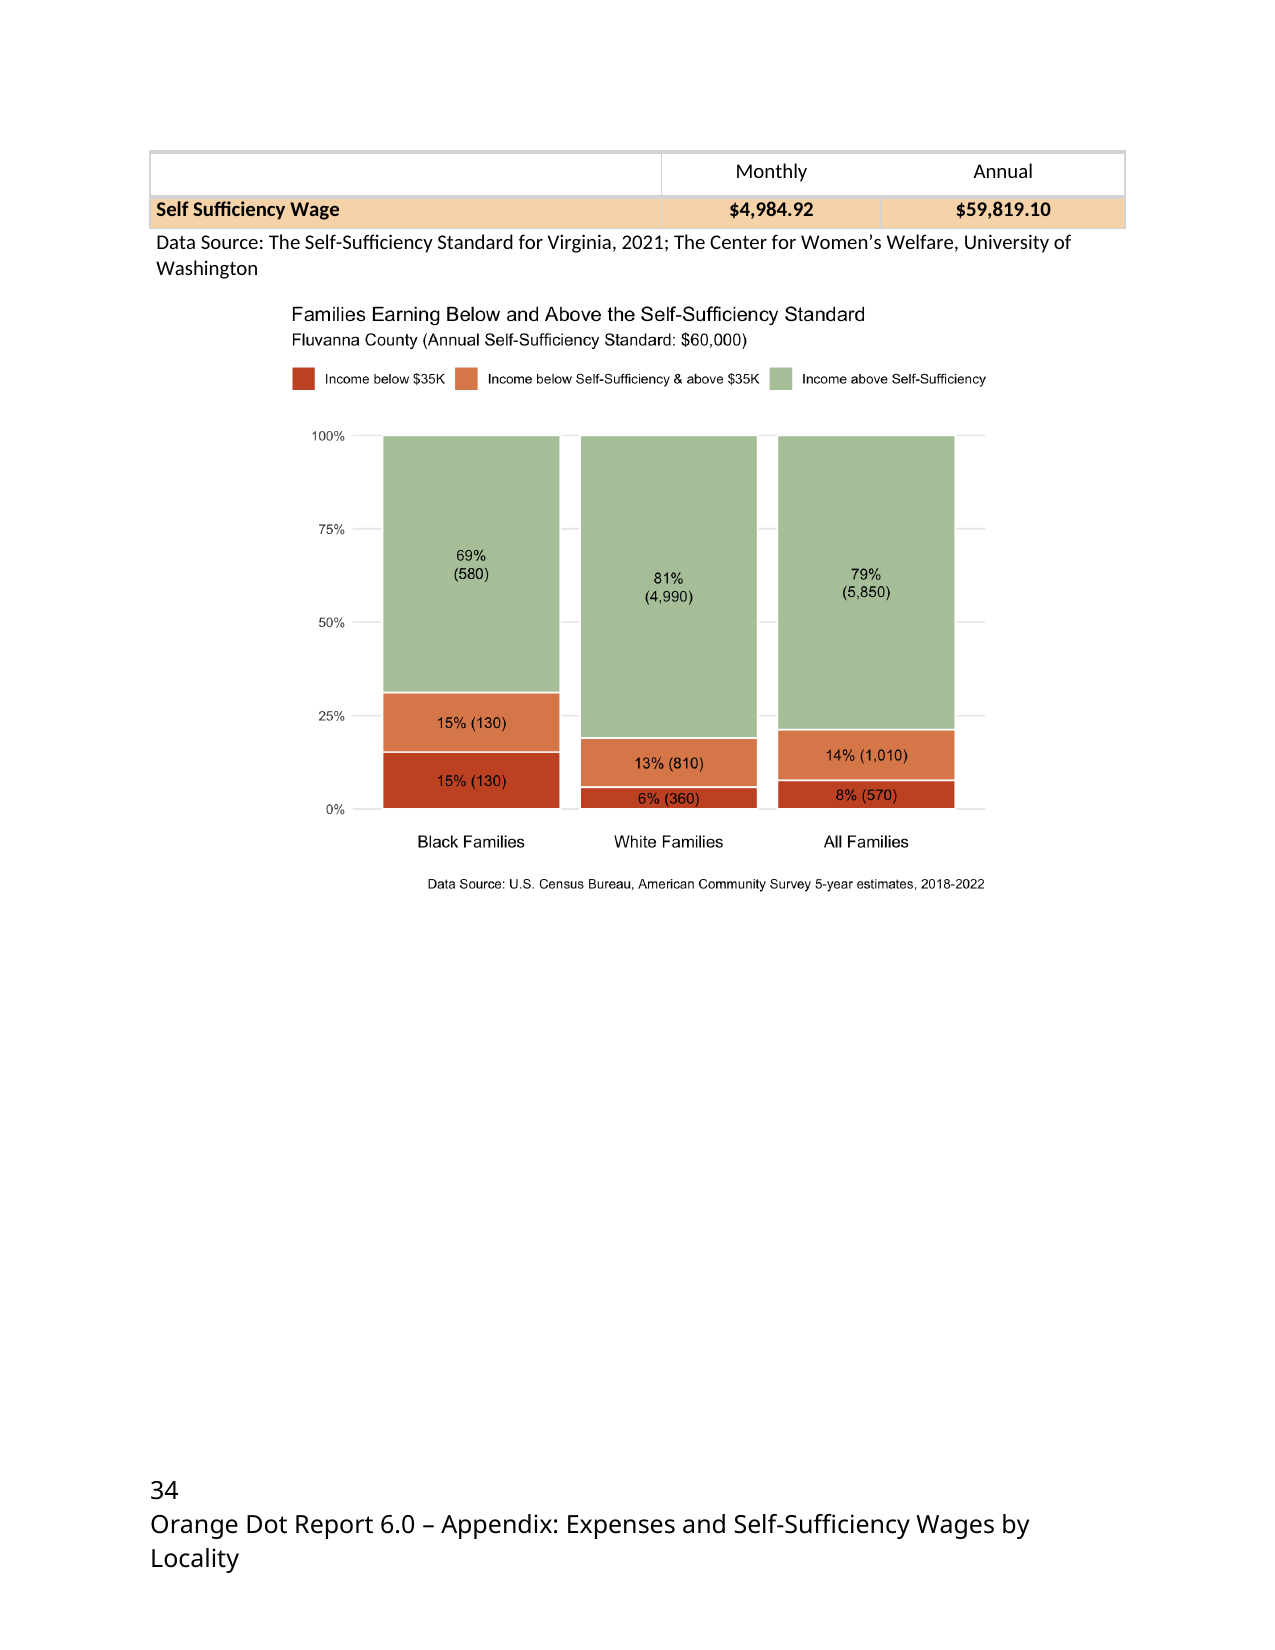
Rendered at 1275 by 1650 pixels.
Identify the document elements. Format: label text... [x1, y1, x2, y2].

table_header Annual [881, 154, 1124, 194]
picture [283, 298, 993, 899]
table_header Monthly [662, 154, 881, 194]
table_cell Data Source: The Self-Sufficiency Standard for Virginia, 2021; The Center for Women’s Welfare, University of Washington [150, 229, 1125, 286]
table_cell Self Sufficiency Wage [151, 199, 661, 228]
table_header [151, 154, 661, 194]
table_cell $59,819.10 [882, 199, 1124, 228]
table_cell $4,984.92 [662, 199, 880, 228]
